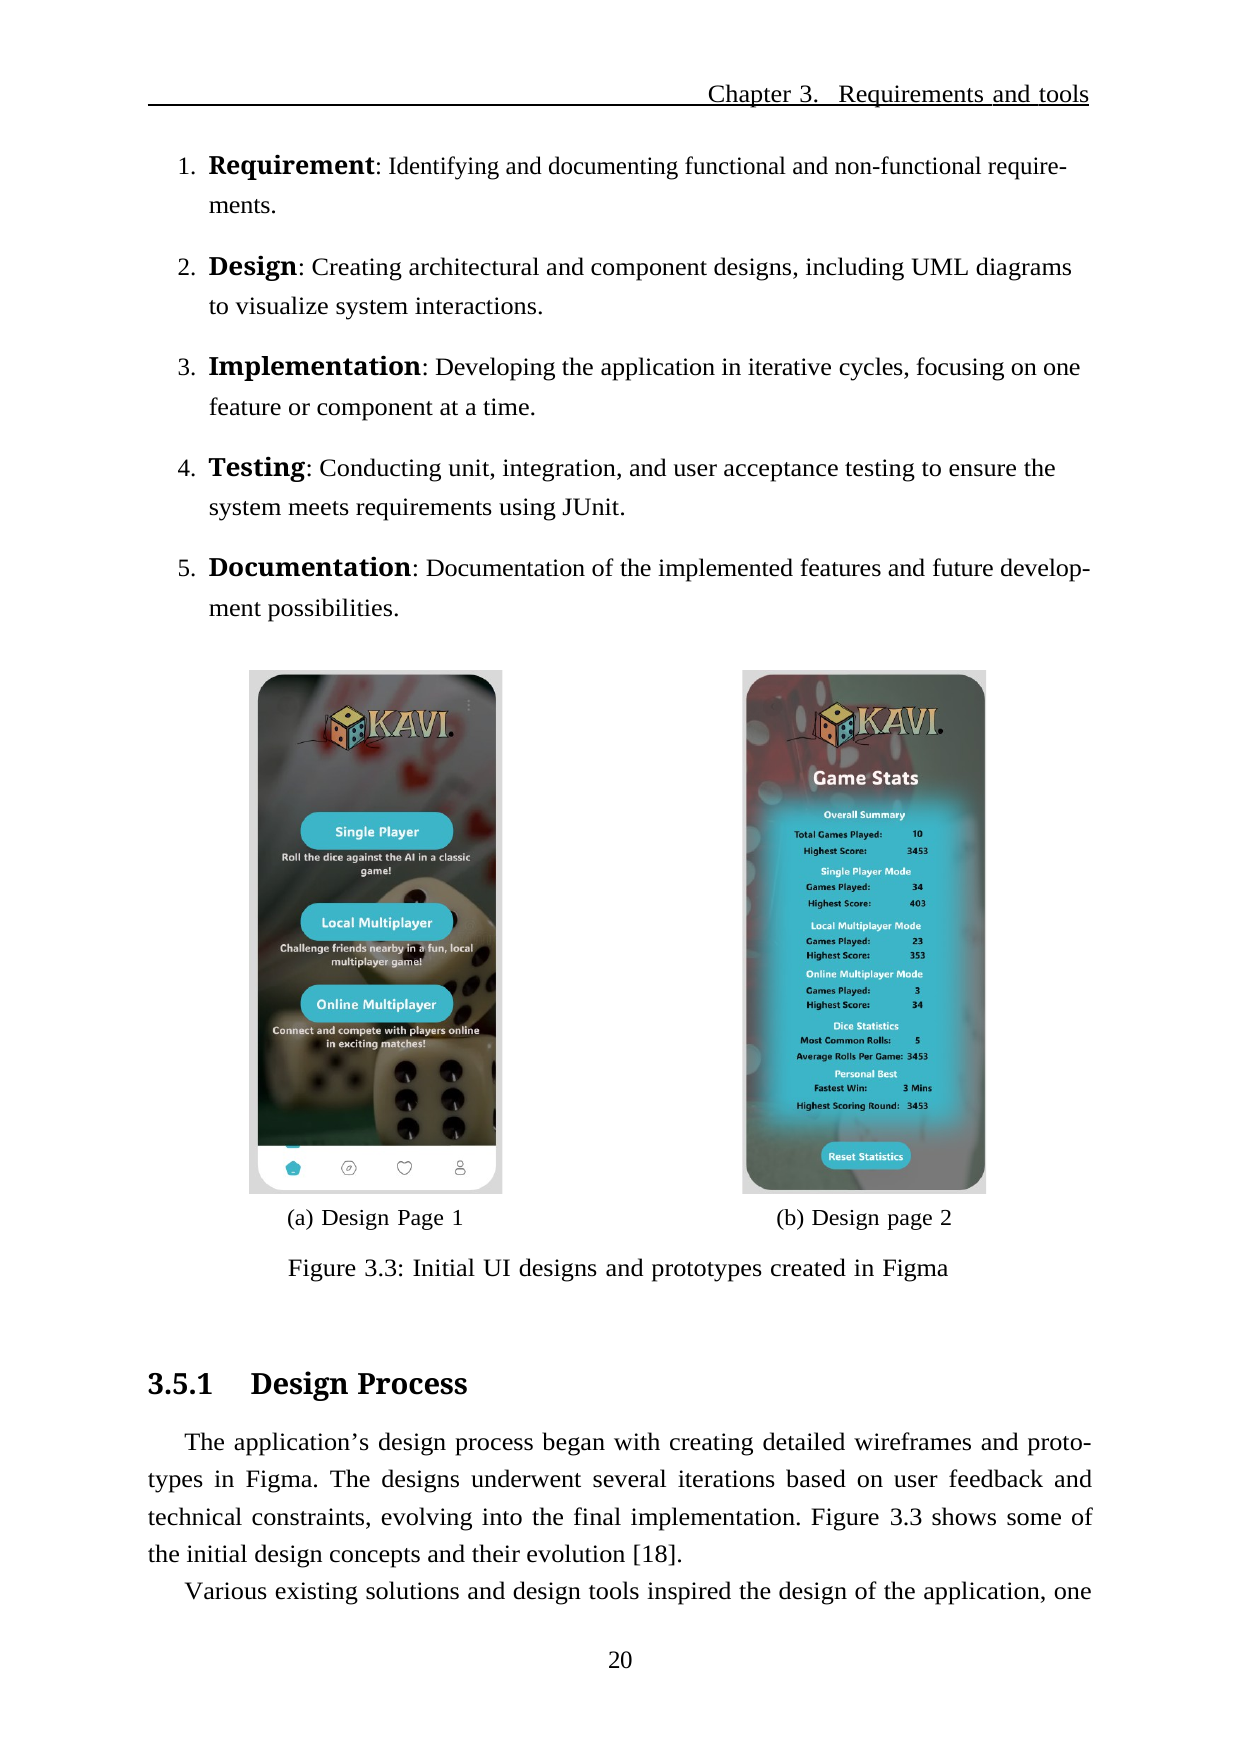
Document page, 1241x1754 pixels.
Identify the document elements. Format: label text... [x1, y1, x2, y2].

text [148, 1576, 1093, 1605]
list Requirement: Identifying and documenting functional and non-functional require- ments. [177, 148, 1093, 219]
list Documentation: Documentation of the implemented features and future develop- ment possibilities. [177, 550, 1093, 621]
list Testing: Conducting unit, integration, and user acceptance testing to ensure the system meets requirements using JUnit. [177, 449, 1093, 521]
picture [742, 670, 987, 679]
text (a) Design Page 1 (b) Design page 2 [287, 679, 1240, 1231]
picture [249, 670, 503, 1194]
list Design Process [148, 1363, 1240, 1403]
list Design: Creating architectural and component designs, including UML diagrams to visualize system interactions. [177, 248, 1093, 320]
text The application’s design process began with creating detailed wireframes and proto- types in Figma. The designs underwent several iterations based on user feedback and technical constraints, evolving into the final implementation. Figure 3.3 shows some of the initial design concepts and their evolution [18]. [148, 1427, 1093, 1568]
text Figure 3.3: Initial UI designs and prototypes created in Figma [288, 1253, 1240, 1281]
list Implementation: Developing the application in iterative cycles, focusing on one feature or component at a time. [177, 349, 1093, 420]
